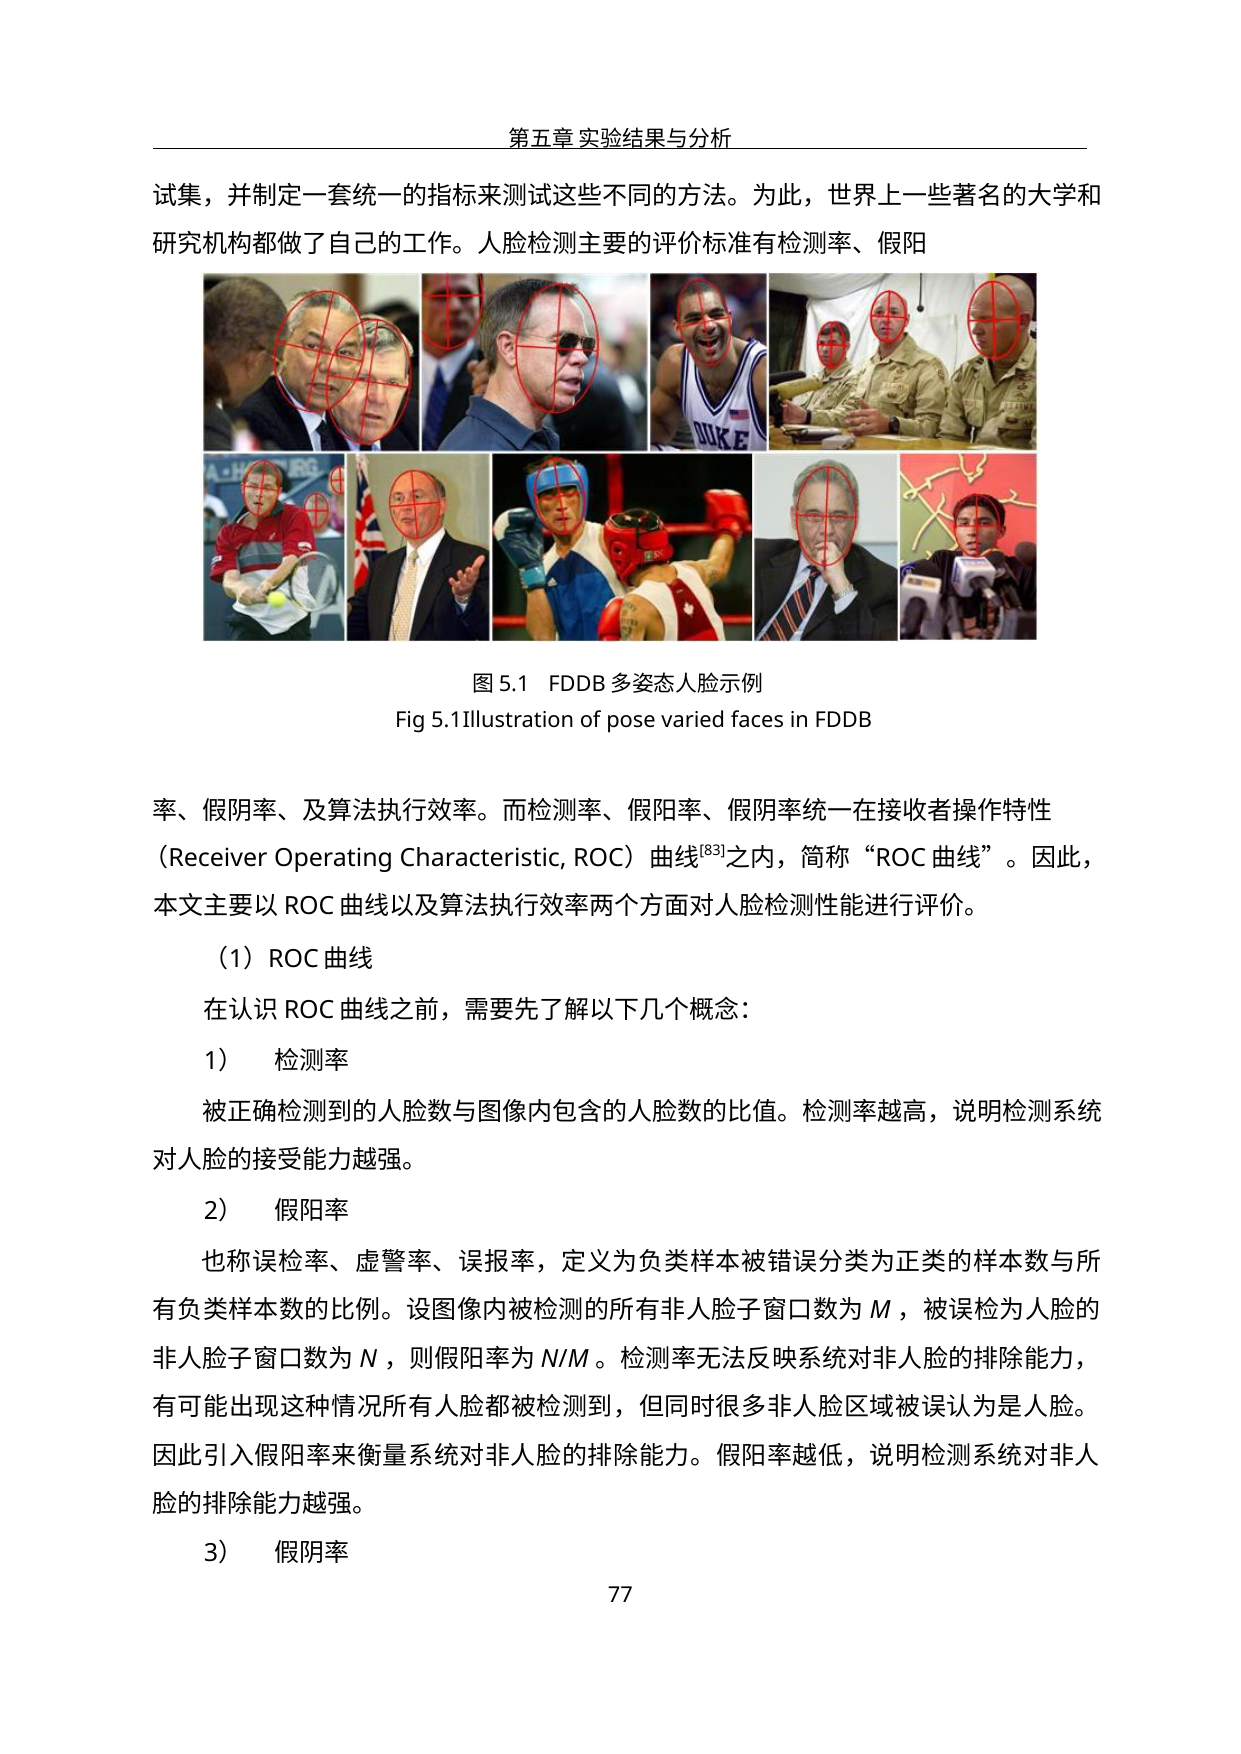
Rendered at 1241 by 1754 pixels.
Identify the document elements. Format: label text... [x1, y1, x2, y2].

text 也称误检率、虚警率、误报率，定义为负类样本被错误分类为正类的样本数与所有负类样本数的比例。设图像内被检测的所有非人脸子窗口数为M ，被误检为人脸的非人脸子窗口数为N ，则假阳率为N/M 。检测率无法反映系统对非人脸的排除能力，有可能出现这种情况所有人脸都被检测到，但同时很多非人脸区域被误认为是人脸。因此引入假阳率来衡量系统对非人脸的排除能力。假阳率越低，说明检测系统对非人脸的排除能力越强。 [152, 1241, 1101, 1520]
list 假阴率 [203, 1533, 1107, 1569]
list 假阳率 [203, 1190, 1107, 1227]
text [153, 176, 1107, 260]
text 被正确检测到的人脸数与图像内包含的人脸数的比值。检测率越高，说明检测系统对人脸的接受能力越强。 [153, 1091, 1107, 1176]
subtitle 图 5.1 FDDB多姿态人脸示例 [143, 666, 1107, 697]
picture [200, 272, 1040, 642]
text （1）ROC曲线 [203, 939, 1107, 975]
text Fig 5.1 Illustration of pose varied faces in FDDB [143, 704, 1107, 734]
text 率、假阴率、及算法执行效率。而检测率、假阳率、假阴率统一在接收者操作特性 [153, 791, 1107, 827]
text （Receiver Operating Characteristic, ROC）曲线[83]之内，简称“ROC曲线”。因此，本文主要以ROC曲线以及算法执行效率两个方面对人脸检测性能进行评价。 [143, 837, 1107, 922]
text 在认识ROC曲线之前，需要先了解以下几个概念： [203, 989, 1107, 1026]
list 检测率 [203, 1041, 1107, 1077]
